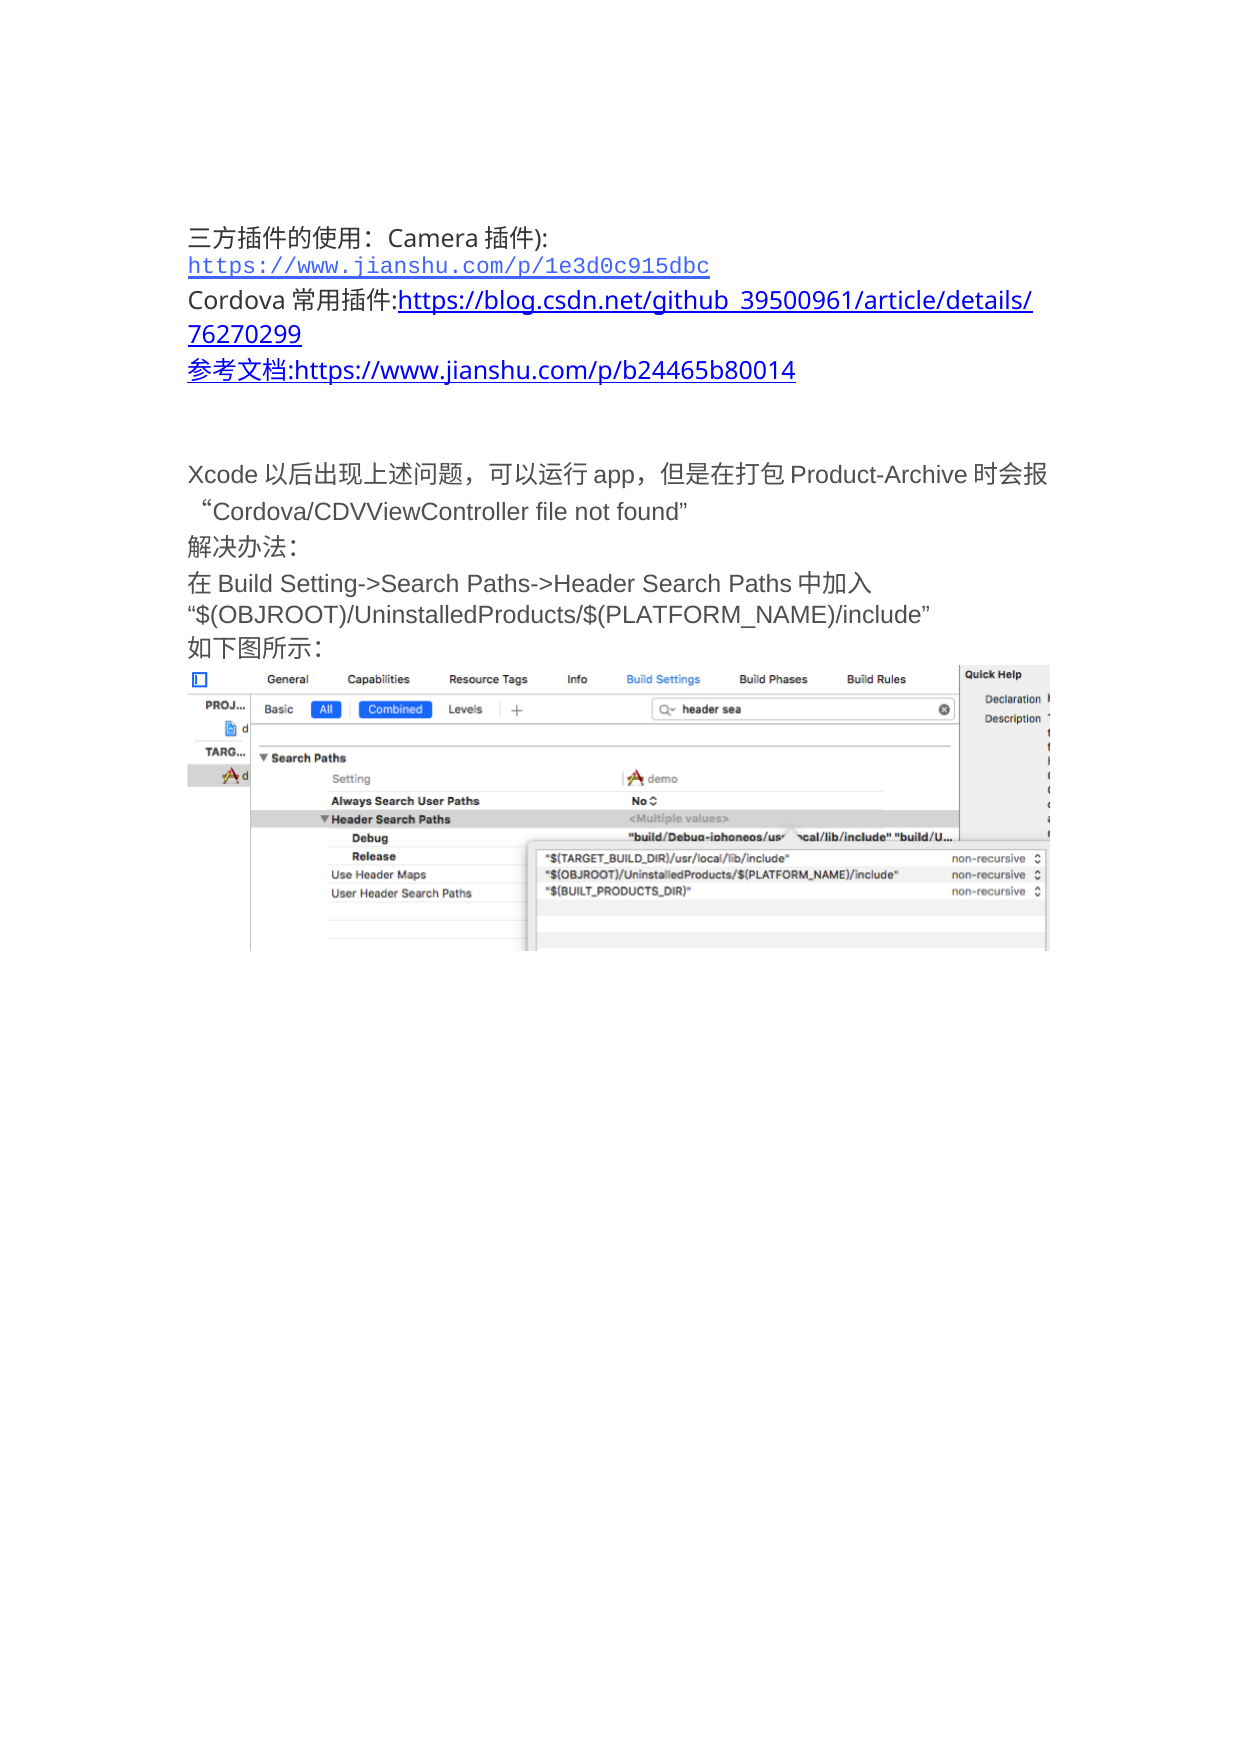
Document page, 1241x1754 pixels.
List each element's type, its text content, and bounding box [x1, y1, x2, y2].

picture [187, 665, 1051, 952]
text 三方插件的使用：Camera插件): [187, 218, 1053, 254]
text Cordova常用插件:https://blog.csdn.net/github_39500961/article/details/76270299 [187, 280, 1053, 351]
text https://www.jianshu.com/p/1e3d0c915dbc [187, 254, 1053, 280]
text Xcode以后出现上述问题，可以运行app，但是在打包Product-Archive时会报“Cordova/CDVViewController file not found” 解决办法： 在Build Setting->Search Paths->Header Search Paths中加入 “$(OBJROOT)/UninstalledProducts/$(PLATFORM_NAME)/include” 如下图所示： [187, 455, 1053, 665]
text 参考文档:https://www.jianshu.com/p/b24465b80014 [187, 351, 1053, 387]
